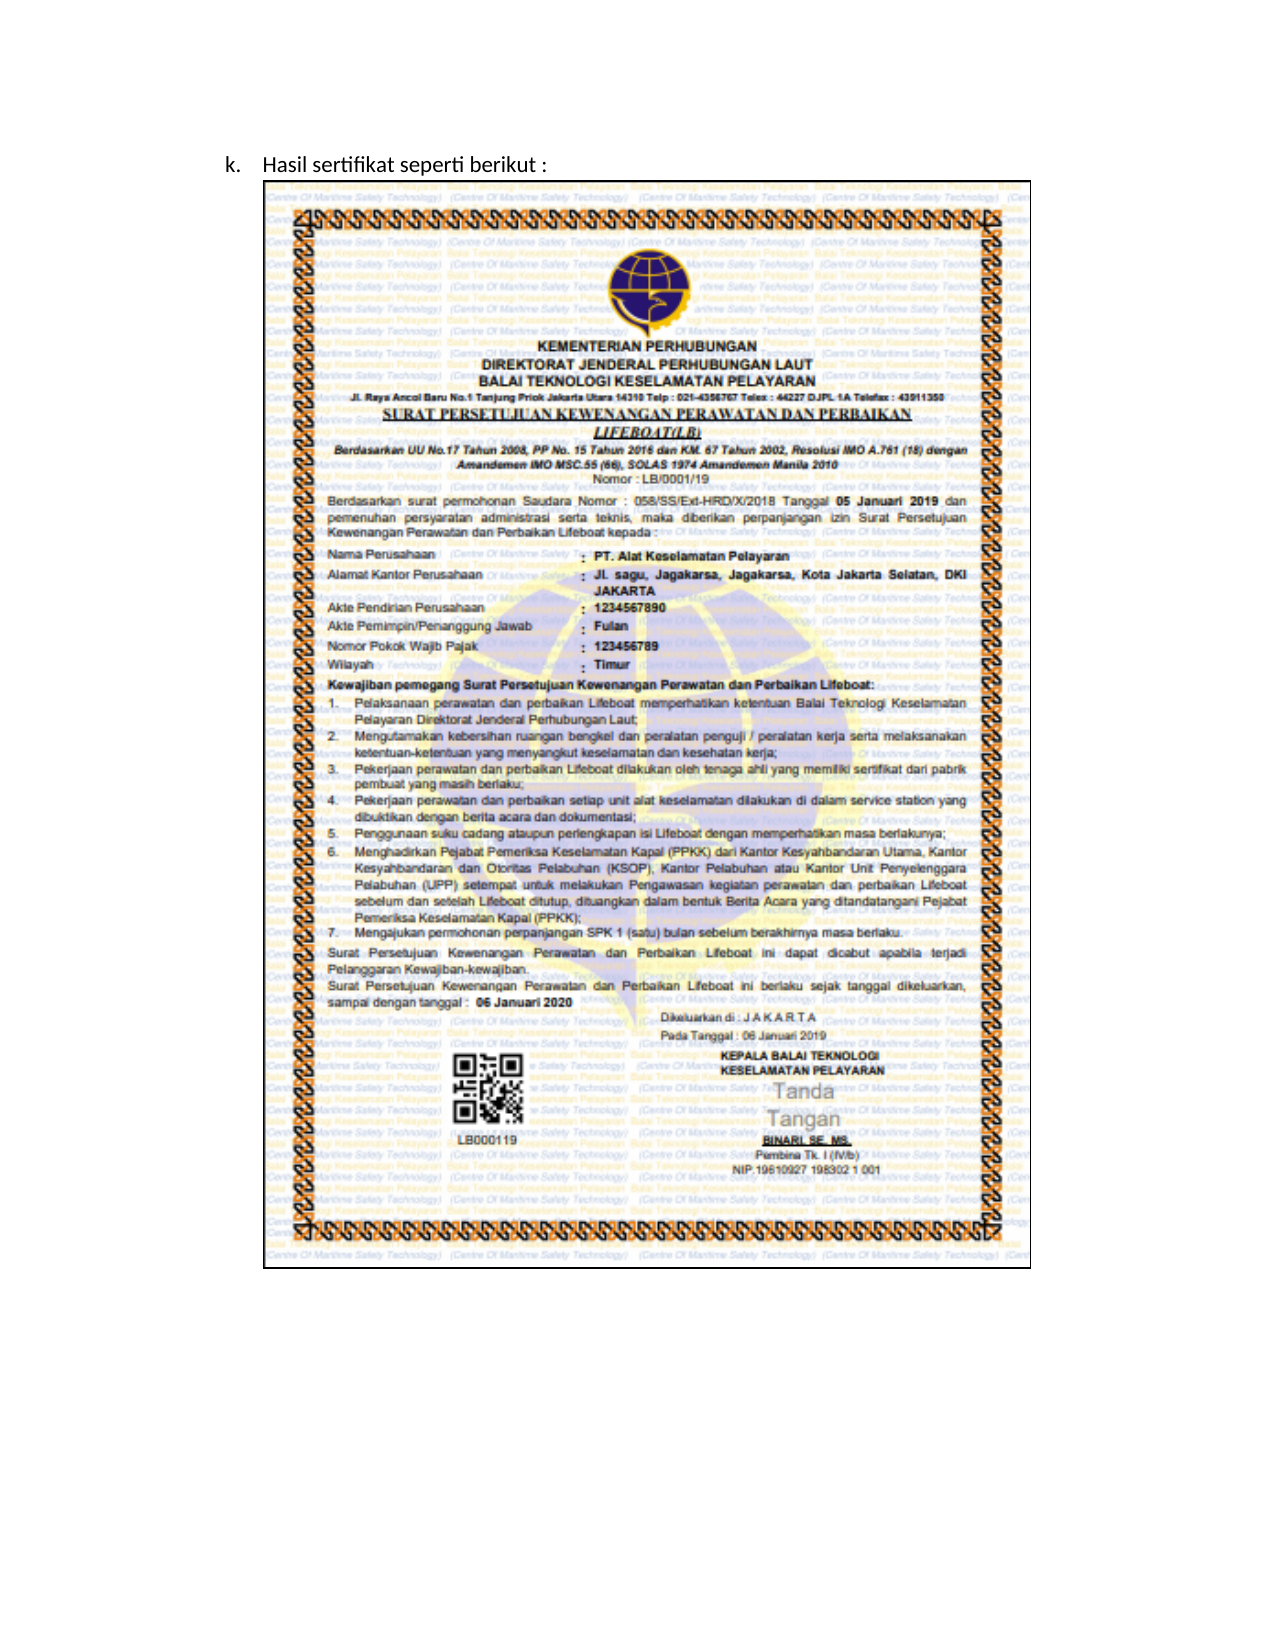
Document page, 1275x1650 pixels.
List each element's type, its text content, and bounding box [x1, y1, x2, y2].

list Hasil sertifikat seperti berikut : [225, 150, 1125, 178]
picture [264, 182, 1030, 1267]
